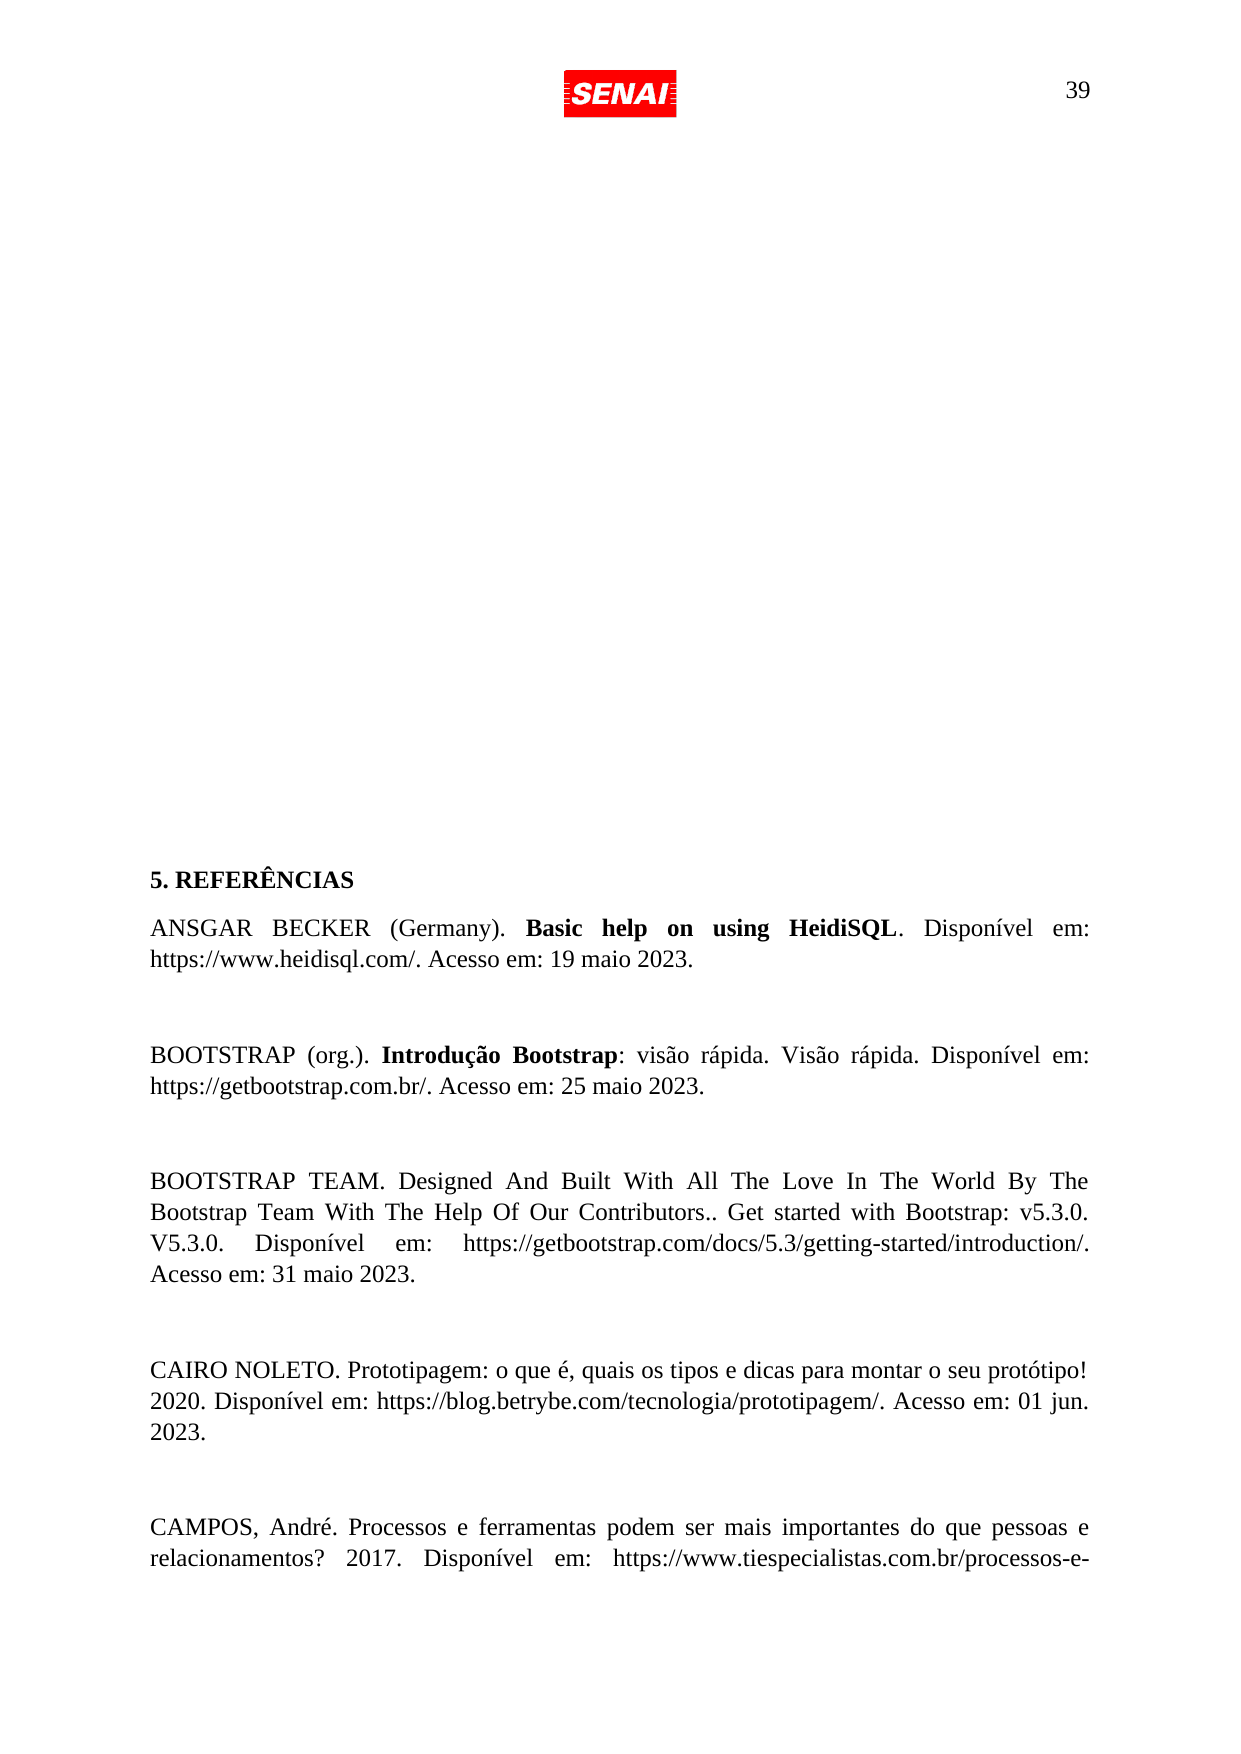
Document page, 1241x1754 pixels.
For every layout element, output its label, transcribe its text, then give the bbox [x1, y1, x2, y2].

text BOOTSTRAP TEAM. Designed And Built With All The Love In The World By The Bootstrap Team With The Help Of Our Contributors.. Get started with Bootstrap: v5.3.0. V5.3.0. Disponível em: https://getbootstrap.com/docs/5.3/getting-started/introduction/. Acesso em: 31 maio 2023. [150, 1166, 1090, 1288]
subtitle 5. REFERÊNCIAS [150, 866, 1090, 894]
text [150, 1512, 1090, 1572]
text CAIRO NOLETO. Prototipagem: o que é, quais os tipos e dicas para montar o seu protótipo! 2020. Disponível em: https://blog.betrybe.com/tecnologia/prototipagem/. Acesso em: 01 jun. 2023. [150, 1355, 1090, 1446]
text BOOTSTRAP (org.). Introdução Bootstrap: visão rápida. Visão rápida. Disponível em: https://getbootstrap.com.br/. Acesso em: 25 maio 2023. [150, 1040, 1090, 1099]
picture [539, 56, 701, 131]
text ANSGAR BECKER (Germany). Basic help on using HeidiSQL. Disponível em: https://www.heidisql.com/. Acesso em: 19 maio 2023. [150, 913, 1090, 973]
